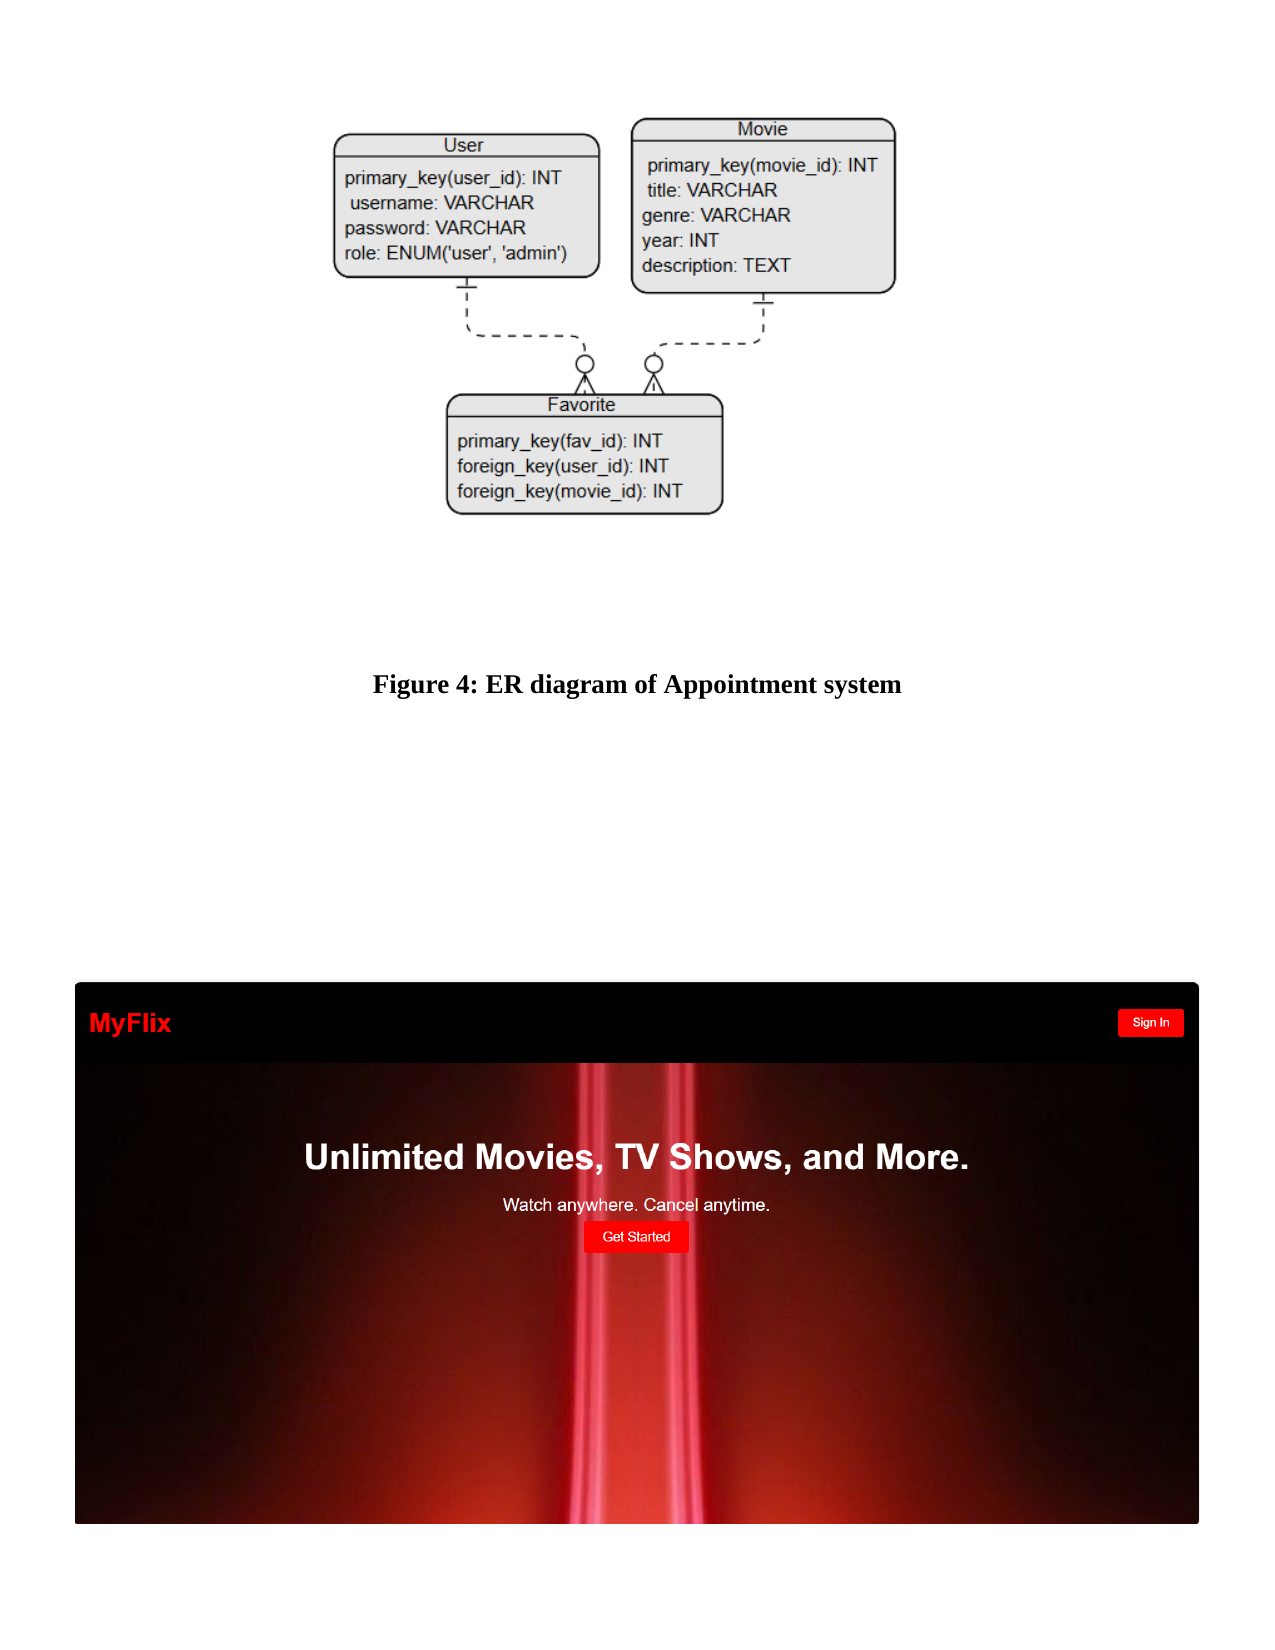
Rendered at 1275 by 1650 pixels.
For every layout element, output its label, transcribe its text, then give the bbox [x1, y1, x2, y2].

text Figure 4: ER diagram of Appointment system [75, 668, 1200, 699]
picture [279, 75, 939, 544]
picture [75, 979, 1200, 1524]
